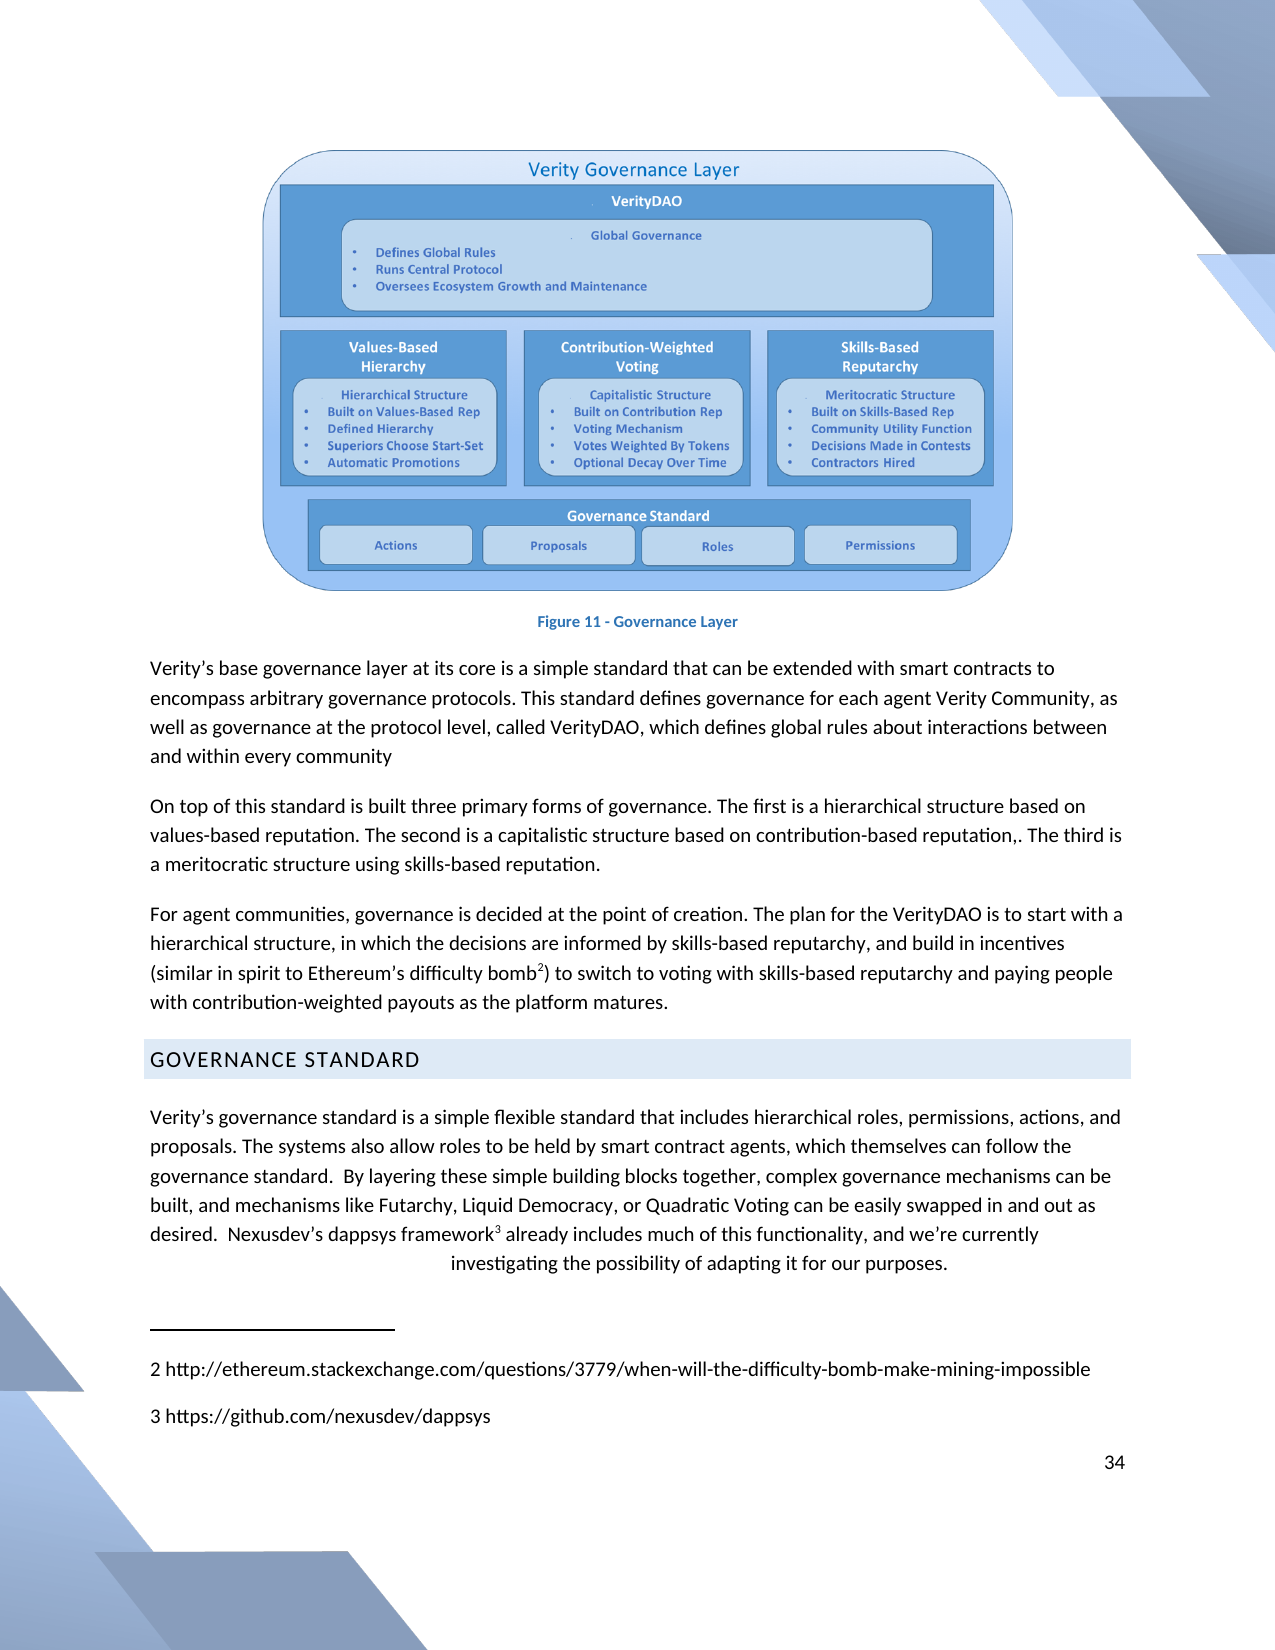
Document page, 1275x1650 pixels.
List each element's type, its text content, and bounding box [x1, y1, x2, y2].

text On top of this standard is built three primary forms of governance. The first is a hierarchical structure based on values-based reputation. The second is a capitalistic structure based on contribution-based reputation,. The third is a meritocratic structure using skills-based reputation. [150, 793, 1125, 877]
text Verity’s base governance layer at its core is a simple standard that can be extended with smart contracts to encompass arbitrary governance protocols. This standard defines governance for each agent Verity Community, as well as governance at the protocol level, called VerityDAO, which defines global rules about interactions between and within every community [150, 656, 1125, 768]
subtitle Governance Standard [150, 1045, 1125, 1073]
picture [262, 150, 1013, 591]
text For agent communities, governance is decided at the point of creation. The plan for the VerityDAO is to start with a hierarchical structure, in which the decisions are informed by skills-based reputarchy, and build in incentives (similar in spirit to Ethereum’s difficulty bomb) to switch to voting with skills-based reputarchy and paying people with contribution-weighted payouts as the platform matures. [150, 901, 1125, 1014]
text Verity’s governance standard is a simple flexible standard that includes hierarchical roles, permissions, actions, and proposals. The systems also allow roles to be held by smart contract agents, which themselves can follow the governance standard. By layering these simple building blocks together, complex governance mechanisms can be built, and mechanisms like Futarchy, Liquid Democracy, or Quadratic Voting can be easily swapped in and out as desired. Nexusdev’s dappsys framework already includes much of this functionality, and we’re currently investigating the possibility of adapting it for our purposes. [150, 1104, 1125, 1276]
